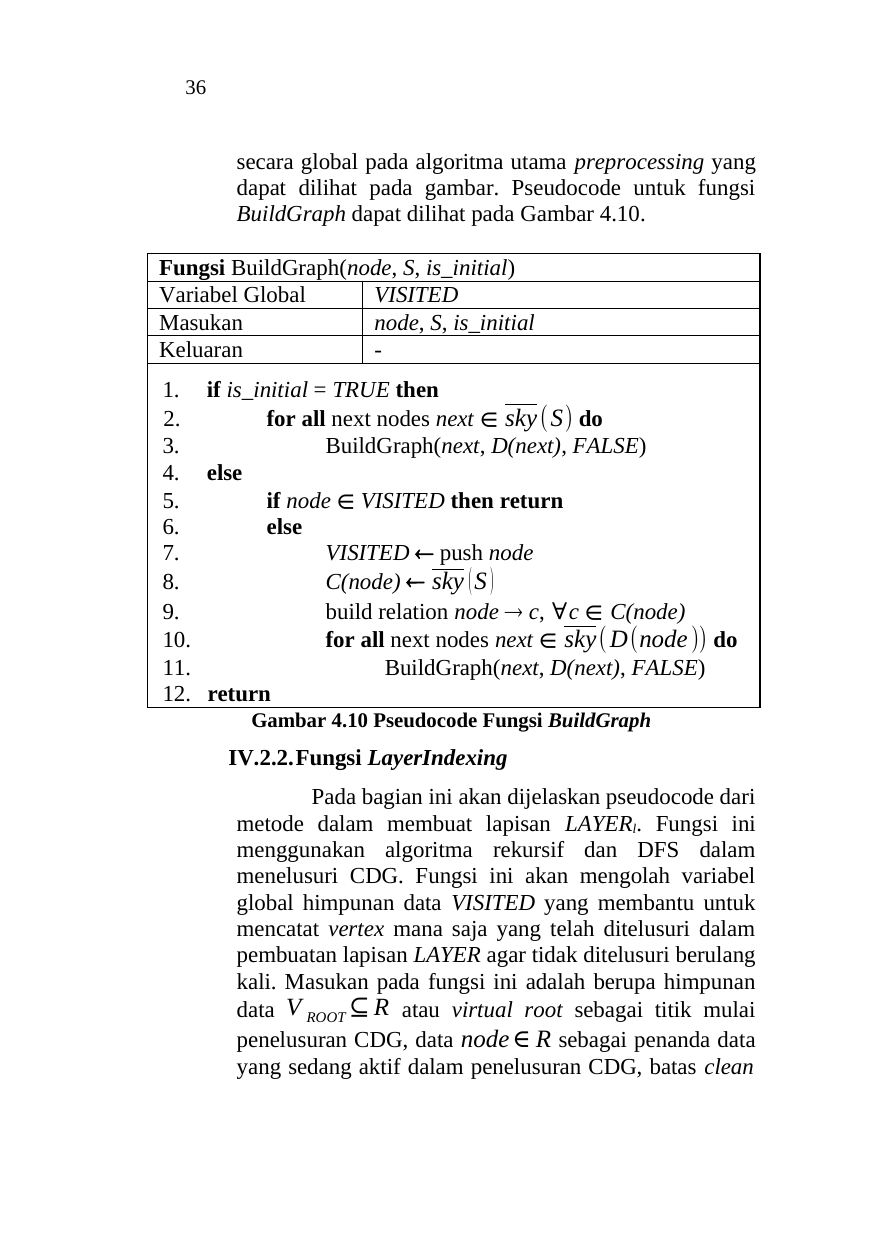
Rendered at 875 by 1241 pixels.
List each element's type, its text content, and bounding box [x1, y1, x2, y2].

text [236, 148, 756, 227]
table_header Fungsi BuildGraph(node, S, is_initial) [148, 254, 759, 281]
table_cell VISITED [363, 282, 759, 308]
table_cell if is_initial = TRUE then for all next nodes next ∈ do BuildGraph(next, D(next), FALSE) else if node ∈ VISITED then return else VISITED push node C(node) build relation node c, ∀c ∈ C(node) for all next nodes next ∈ do BuildGraph(next, D(next), FALSE) return [148, 364, 759, 707]
table_cell Keluaran [148, 336, 362, 363]
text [236, 783, 756, 1079]
table_cell Masukan [148, 309, 362, 335]
table_cell Variabel Global [148, 282, 362, 308]
subtitle Fungsi LayerIndexing [228, 744, 756, 771]
table_cell node, S, is_initial [363, 309, 759, 335]
table_cell - [363, 336, 759, 363]
